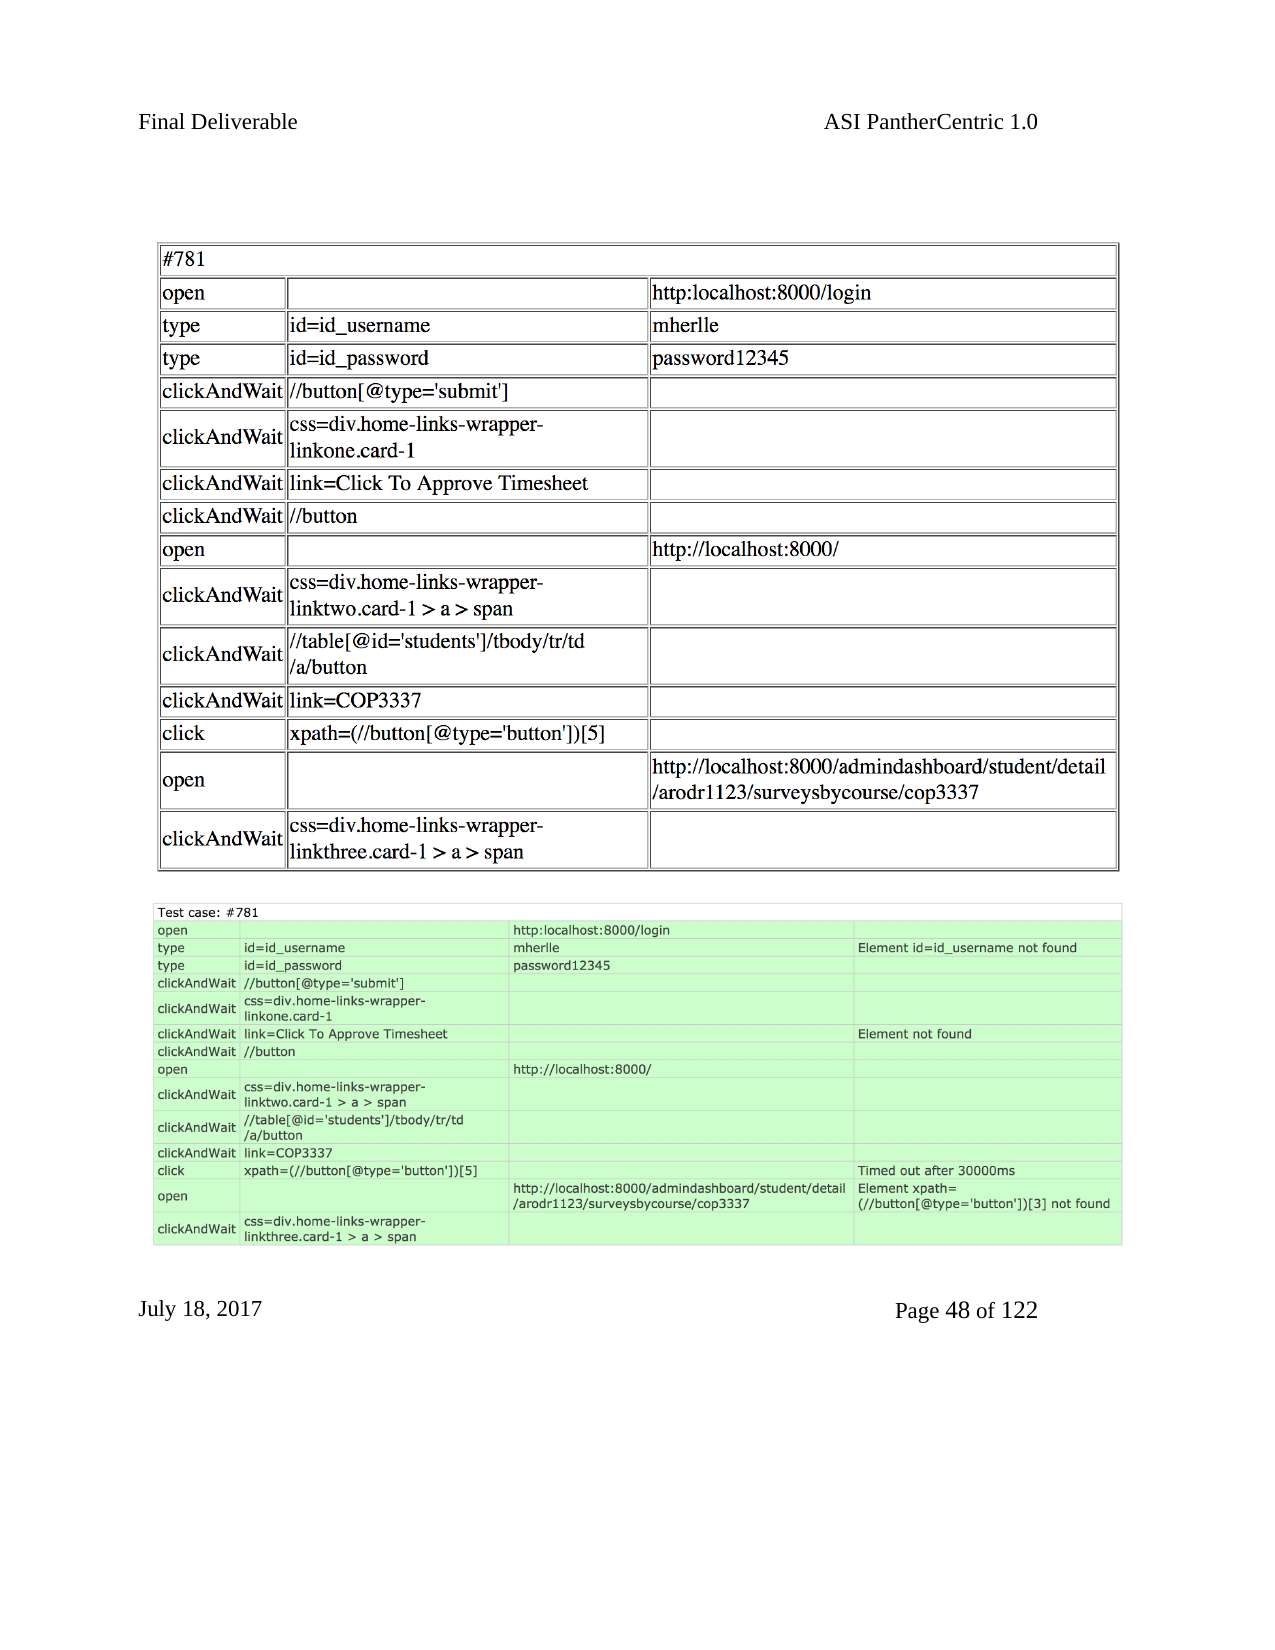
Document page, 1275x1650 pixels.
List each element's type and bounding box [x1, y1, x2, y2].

picture [150, 898, 1125, 1249]
picture [150, 235, 1125, 878]
